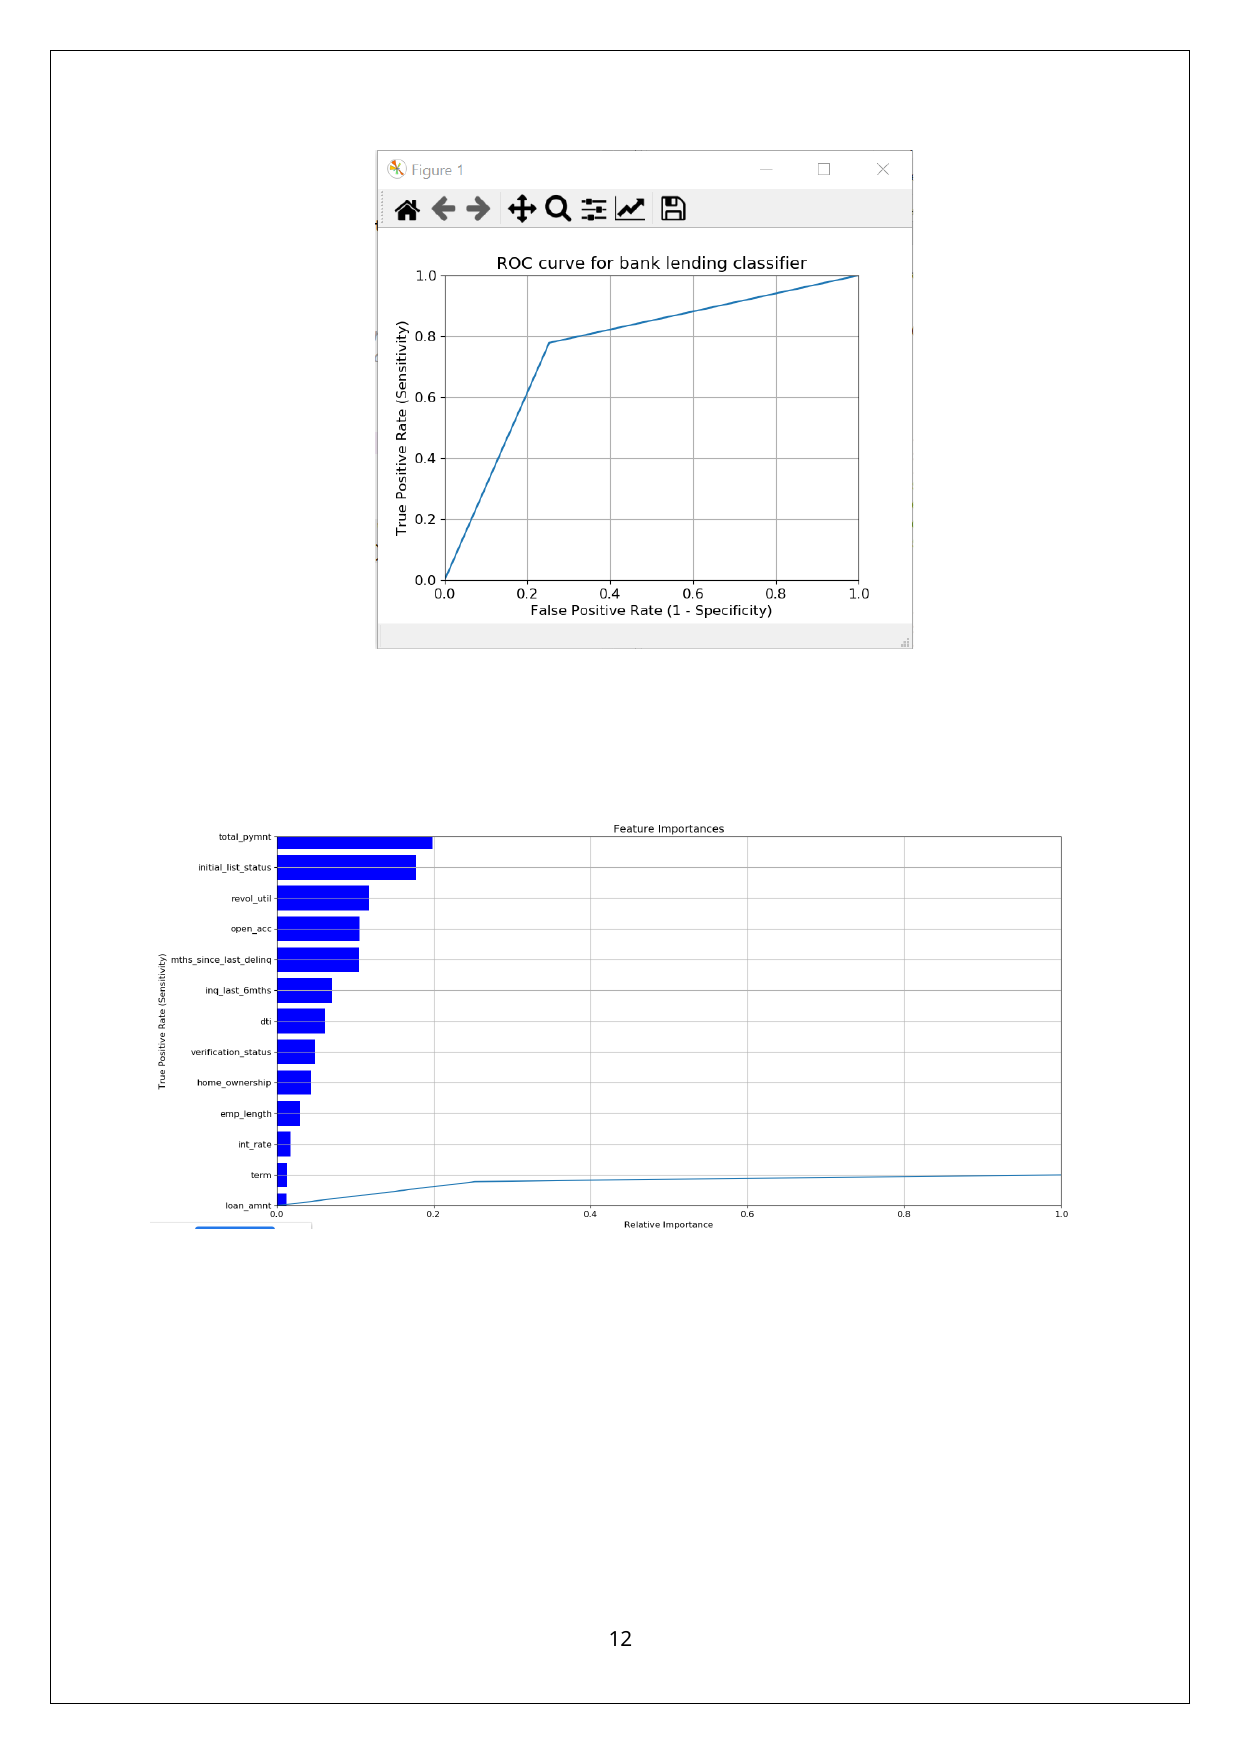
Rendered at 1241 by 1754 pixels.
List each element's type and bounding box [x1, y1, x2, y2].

picture [375, 150, 914, 649]
picture [150, 791, 1121, 1229]
